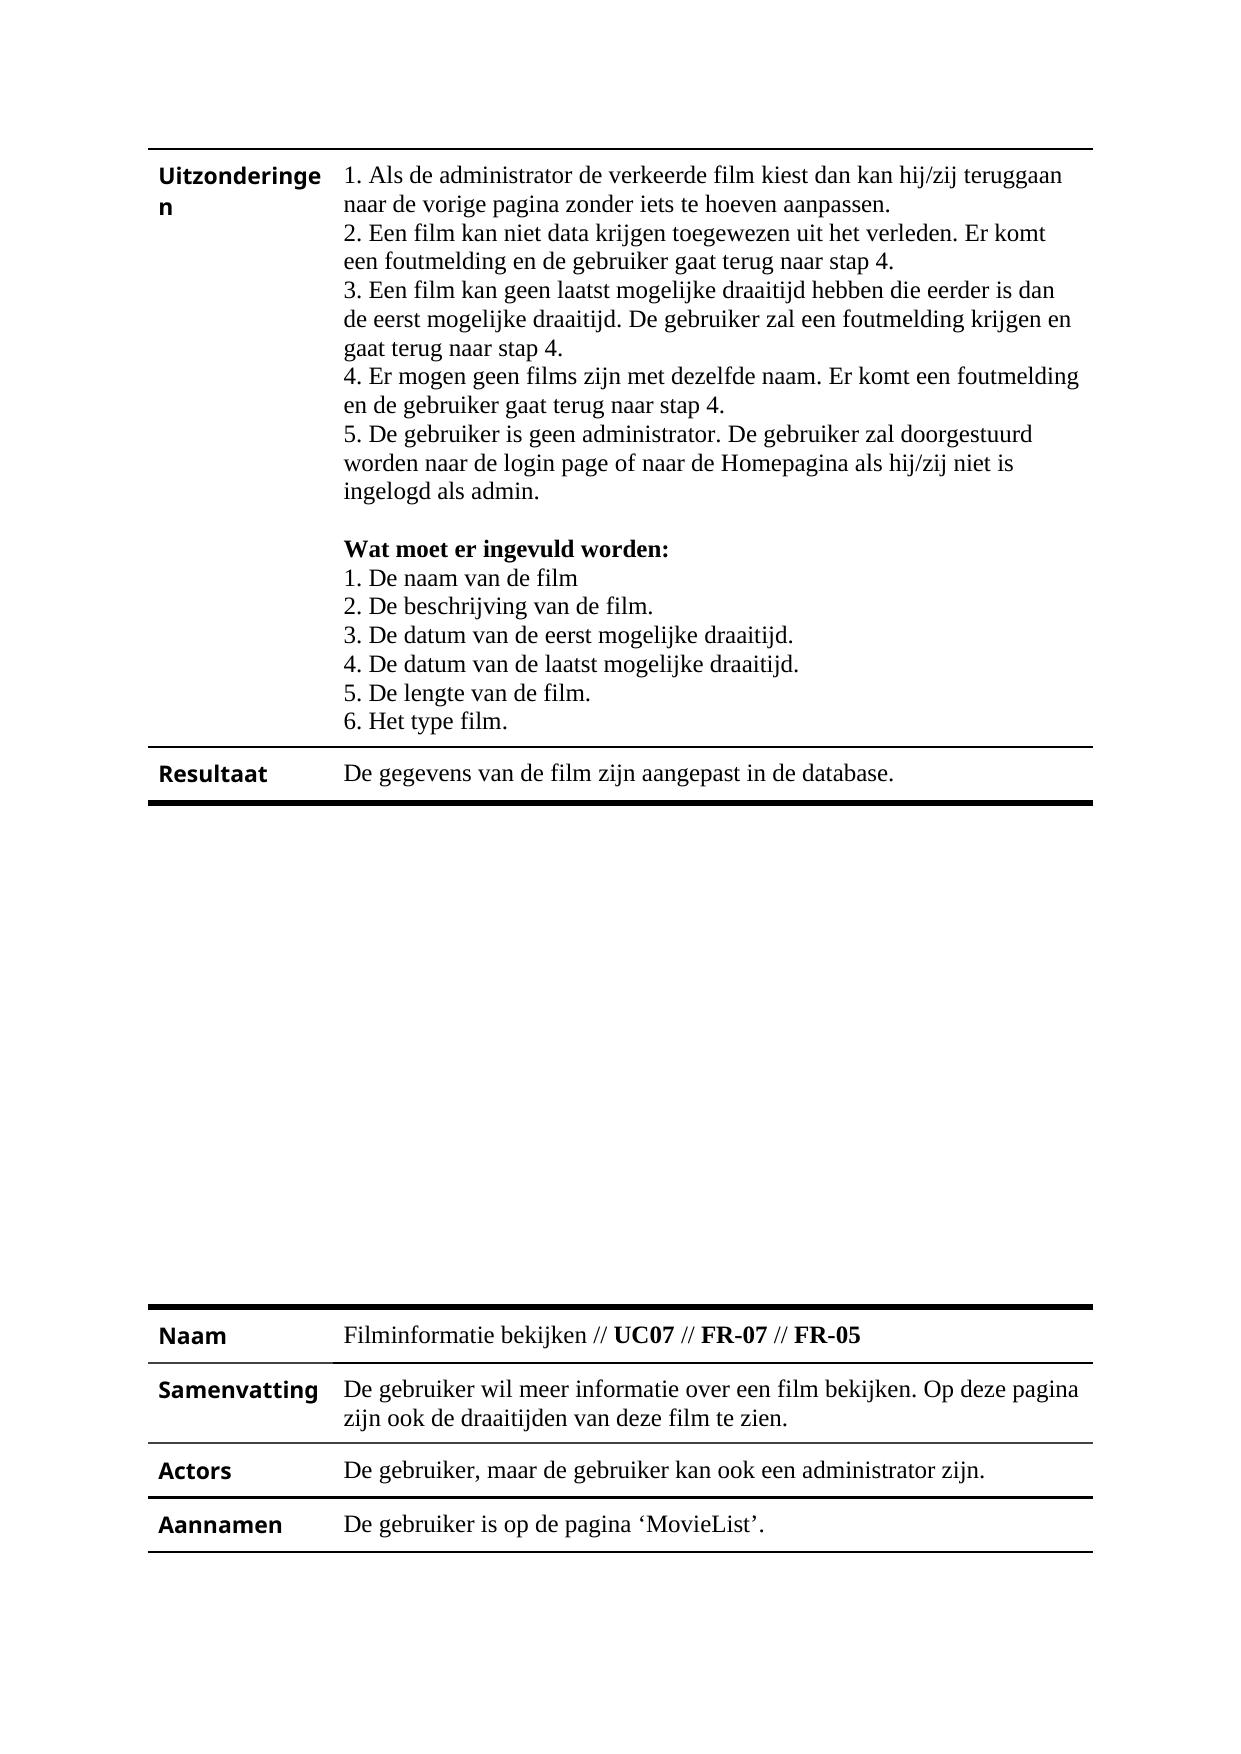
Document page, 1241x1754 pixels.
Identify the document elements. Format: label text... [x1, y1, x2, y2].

table_cell Resultaat [148, 748, 333, 800]
table_cell De gebruiker wil meer informatie over een film bekijken. Op deze pagina zijn ook de draaitijden van deze film te zien. [333, 1364, 1093, 1442]
table_cell Actors [148, 1444, 333, 1496]
table_header Naam [148, 1310, 333, 1362]
table_header Filminformatie bekijken // UC07 // FR-07 // FR-05 [333, 1310, 1093, 1362]
table_cell Aannamen [148, 1499, 333, 1551]
table_cell Uitzonderingen [148, 150, 333, 746]
table_cell 1. Als de administrator de verkeerde film kiest dan kan hij/zij teruggaan naar de vorige pagina zonder iets te hoeven aanpassen. 2. Een film kan niet data krijgen toegewezen uit het verleden. Er komt een foutmelding en de gebruiker gaat terug naar stap 4. 3. Een film kan geen laatst mogelijke draaitijd hebben die eerder is dan de eerst mogelijke draaitijd. De gebruiker zal een foutmelding krijgen en gaat terug naar stap 4. 4. Er mogen geen films zijn met dezelfde naam. Er komt een foutmelding en de gebruiker gaat terug naar stap 4. 5. De gebruiker is geen administrator. De gebruiker zal doorgestuurd worden naar de login page of naar de Homepagina als hij/zij niet is ingelogd als admin. Wat moet er ingevuld worden: 1. De naam van de film 2. De beschrijving van de film. 3. De datum van de eerst mogelijke draaitijd. 4. De datum van de laatst mogelijke draaitijd. 5. De lengte van de film. 6. Het type film. [333, 150, 1093, 746]
table_cell De gebruiker, maar de gebruiker kan ook een administrator zijn. [333, 1444, 1093, 1496]
table_cell Samenvatting [148, 1364, 333, 1442]
table_cell De gegevens van de film zijn aangepast in de database. [333, 748, 1093, 800]
table_cell De gebruiker is op de pagina ‘MovieList’. [333, 1499, 1093, 1551]
